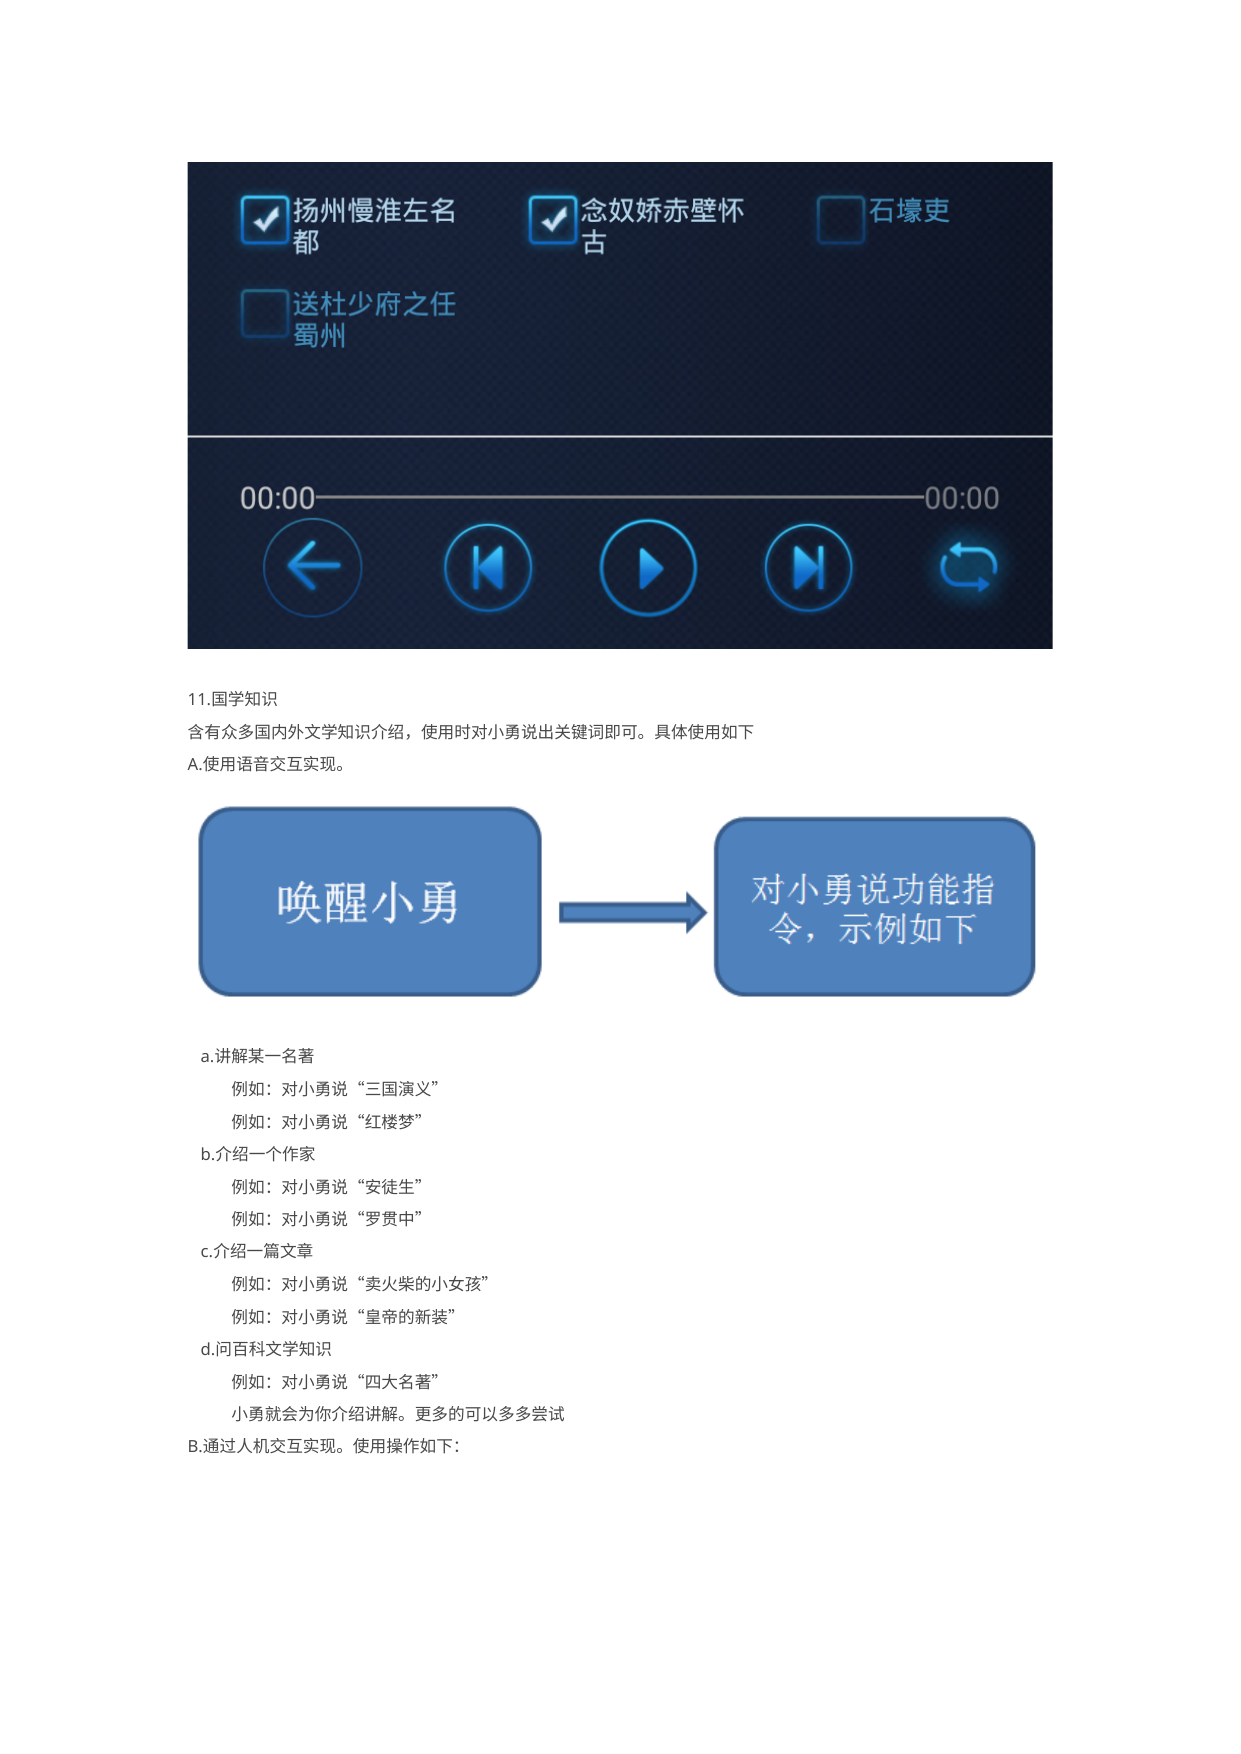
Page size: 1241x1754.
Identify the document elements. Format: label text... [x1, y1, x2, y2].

text 例如：对小勇说“皇帝的新装” [187, 1299, 1053, 1332]
text 例如：对小勇说“三国演义” [187, 1072, 1053, 1104]
text d.问百科文学知识 [187, 1332, 1053, 1364]
text 例如：对小勇说“红楼梦” [187, 1104, 1053, 1137]
picture [187, 779, 1053, 1026]
text 11.国学知识 [187, 682, 1053, 714]
text c.介绍一篇文章 [187, 1234, 1053, 1267]
picture [187, 162, 1053, 649]
text 小勇就会为你介绍讲解。更多的可以多多尝试 [187, 1397, 1053, 1429]
text 例如：对小勇说“罗贯中” [187, 1202, 1053, 1234]
text 例如：对小勇说“安徒生” [187, 1169, 1053, 1202]
text 例如：对小勇说“四大名著” [187, 1364, 1053, 1397]
text 例如：对小勇说“卖火柴的小女孩” [187, 1267, 1053, 1299]
text 含有众多国内外文学知识介绍，使用时对小勇说出关键词即可。具体使用如下 [187, 714, 1053, 747]
text a.讲解某一名著 [187, 1039, 1053, 1072]
text b.介绍一个作家 [187, 1137, 1053, 1169]
text B.通过人机交互实现。使用操作如下： [187, 1429, 1053, 1462]
text A.使用语音交互实现。 [187, 747, 1053, 779]
